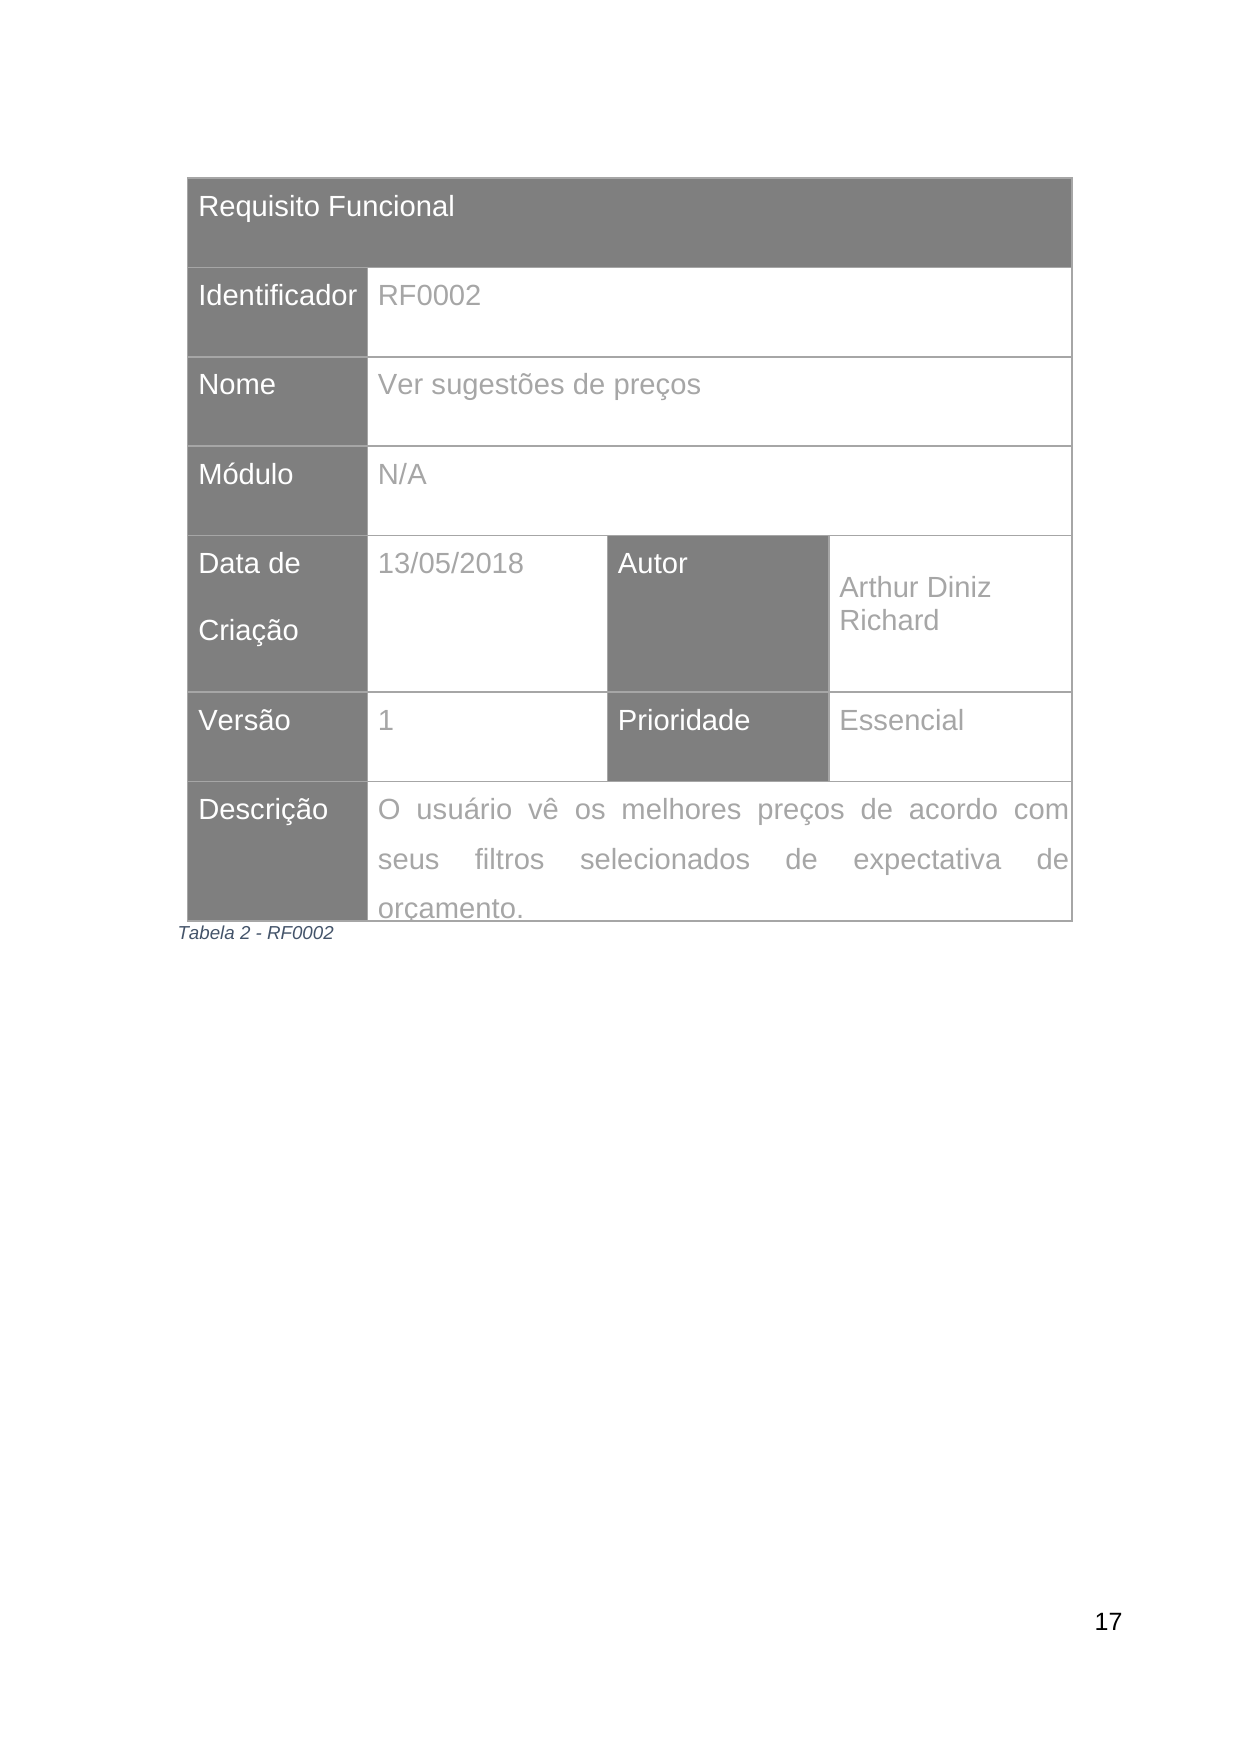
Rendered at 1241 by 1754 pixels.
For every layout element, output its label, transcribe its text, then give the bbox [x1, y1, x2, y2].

table_cell Versão [188, 693, 367, 781]
table_cell Prioridade [608, 693, 828, 781]
table_cell N/A [368, 447, 1071, 535]
table_cell Arthur Diniz Richard [830, 536, 1071, 691]
text Tabela 2 - RF0002 [177, 922, 1122, 943]
table_cell 13/05/2018 [368, 536, 607, 691]
table_cell Autor [608, 536, 828, 691]
table_cell Identificador [188, 268, 367, 356]
table_header Requisito Funcional [188, 179, 1071, 267]
table_cell Ver sugestões de preços [368, 358, 1071, 445]
table_cell Data de Criação [188, 536, 367, 691]
table_cell Essencial [830, 693, 1071, 781]
table_cell 1 [368, 693, 607, 781]
table_cell Módulo [188, 447, 367, 535]
table_cell O usuário vê os melhores preços de acordo com seus filtros selecionados de expectativa de orçamento. [368, 782, 1071, 920]
table_cell Descrição [188, 782, 367, 920]
table_cell Nome [188, 358, 367, 445]
table_cell RF0002 [368, 268, 1071, 356]
